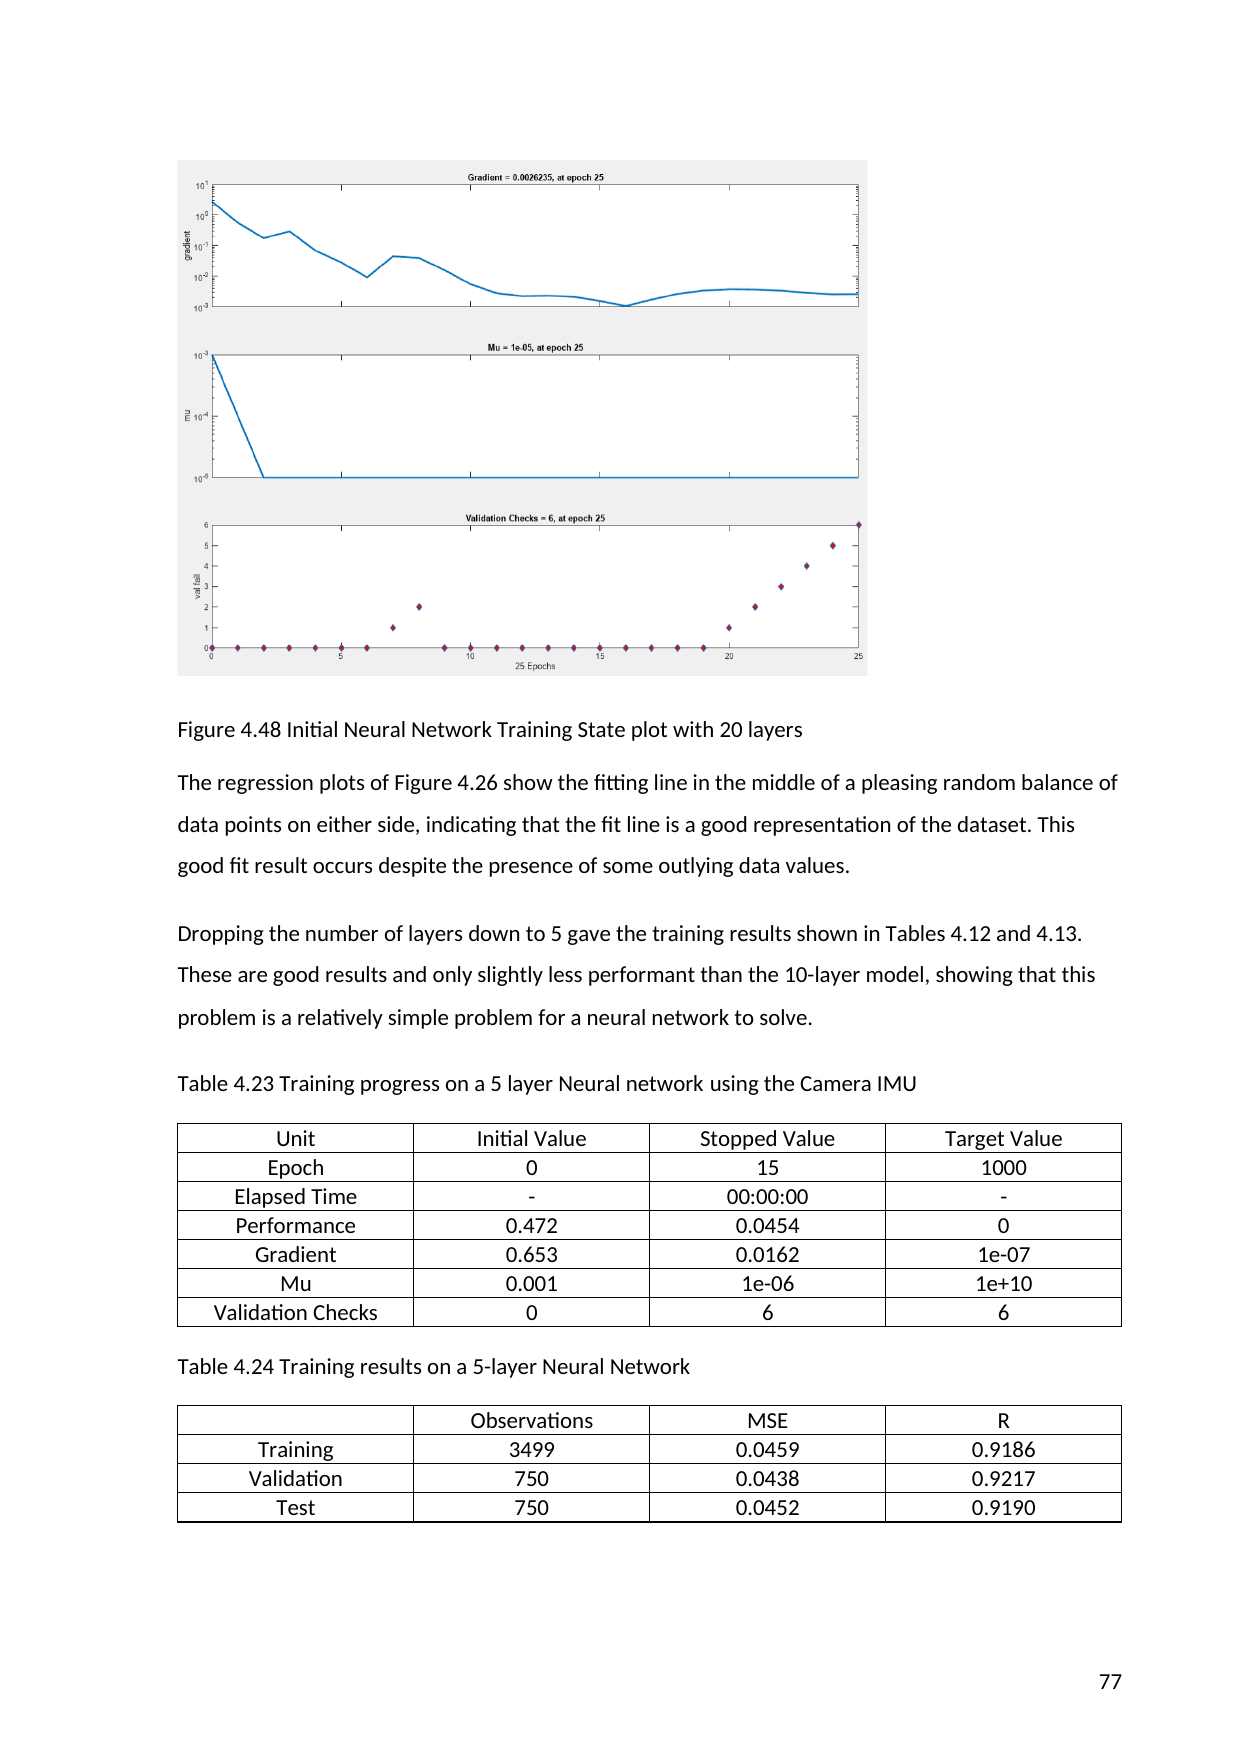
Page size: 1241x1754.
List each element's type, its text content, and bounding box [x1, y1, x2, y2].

table_header [178, 1406, 413, 1434]
table_cell 0.0438 [650, 1464, 885, 1492]
table_cell 00:00:00 [650, 1182, 885, 1210]
table_cell 0 [414, 1153, 649, 1181]
table_cell 1e+10 [886, 1269, 1121, 1297]
table_cell 0.9217 [886, 1464, 1121, 1492]
table_cell - [886, 1182, 1121, 1210]
table_cell 0.9190 [886, 1493, 1121, 1521]
table_cell 0.9186 [886, 1435, 1121, 1463]
table_cell 0.0459 [650, 1435, 885, 1463]
table_cell Test [178, 1493, 413, 1521]
table_cell 0 [414, 1298, 649, 1326]
table_cell 0.0452 [650, 1493, 885, 1521]
table_cell Elapsed Time [178, 1182, 413, 1210]
table_cell Training [178, 1435, 413, 1463]
table_cell 1000 [886, 1153, 1121, 1181]
table_cell - [414, 1182, 649, 1210]
table_cell Performance [178, 1211, 413, 1239]
table_cell 0.001 [414, 1269, 649, 1297]
text The regression plots of Figure 4.26 show the fitting line in the middle of a pleasing random balance of data points on either side, indicating that the fit line is a good representation of the dataset. This good fit result occurs despite the presence of some outlying data values. [177, 768, 1122, 880]
table_cell 750 [414, 1464, 649, 1492]
table_cell 6 [886, 1298, 1121, 1326]
table_cell Validation [178, 1464, 413, 1492]
table_header R [886, 1406, 1121, 1434]
table_header Target Value [886, 1124, 1121, 1152]
table_header MSE [650, 1406, 885, 1434]
table_cell Gradient [178, 1240, 413, 1268]
text Dropping the number of layers down to 5 gave the training results shown in Tables 4.12 and 4.13. These are good results and only slightly less performant than the 10-layer model, showing that this problem is a relatively simple problem for a neural network to solve. [177, 919, 1122, 1031]
table_cell 0.653 [414, 1240, 649, 1268]
table_cell 0.472 [414, 1211, 649, 1239]
table_cell 750 [414, 1493, 649, 1521]
table_cell Epoch [178, 1153, 413, 1181]
table_header Unit [178, 1124, 413, 1152]
table_cell 1e-07 [886, 1240, 1121, 1268]
table_cell 0.0162 [650, 1240, 885, 1268]
table_cell 6 [650, 1298, 885, 1326]
table_header Initial Value [414, 1124, 649, 1152]
table_header Observations [414, 1406, 649, 1434]
table_cell 0 [886, 1211, 1121, 1239]
table_cell Mu [178, 1269, 413, 1297]
table_cell 15 [650, 1153, 885, 1181]
table_cell 0.0454 [650, 1211, 885, 1239]
table_cell 1e-06 [650, 1269, 885, 1297]
picture [177, 160, 868, 676]
table_header Stopped Value [650, 1124, 885, 1152]
table_cell Validation Checks [178, 1298, 413, 1326]
table_cell 3499 [414, 1435, 649, 1463]
